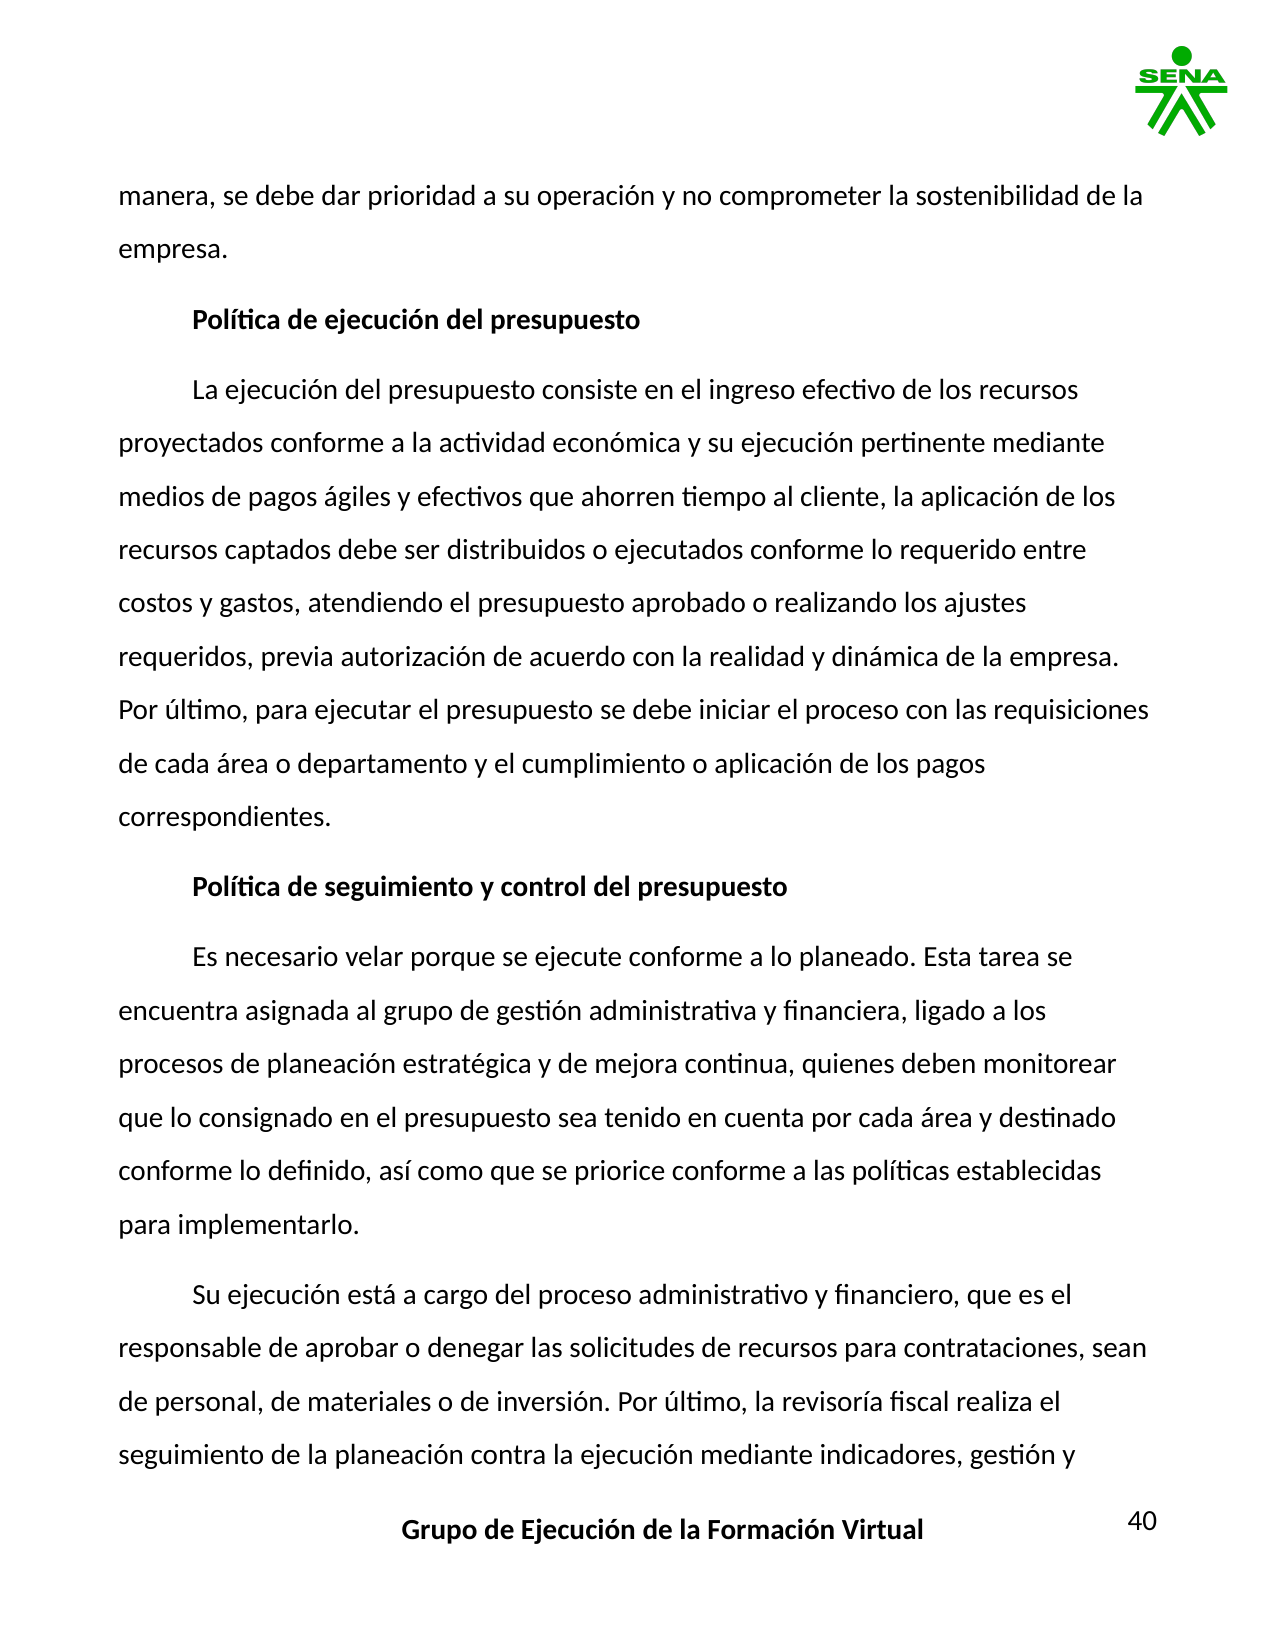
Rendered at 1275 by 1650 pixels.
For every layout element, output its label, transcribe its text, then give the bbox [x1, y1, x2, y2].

text Política de seguimiento y control del presupuesto [118, 868, 1157, 904]
text Política de ejecución del presupuesto [118, 301, 1157, 336]
text La ejecución del presupuesto consiste en el ingreso efectivo de los recursos proyectados conforme a la actividad económica y su ejecución pertinente mediante medios de pagos ágiles y efectivos que ahorren tiempo al cliente, la aplicación de los recursos captados debe ser distribuidos o ejecutados conforme lo requerido entre costos y gastos, atendiendo el presupuesto aprobado o realizando los ajustes requeridos, previa autorización de acuerdo con la realidad y dinámica de la empresa. Por último, para ejecutar el presupuesto se debe iniciar el proceso con las requisiciones de cada área o departamento y el cumplimiento o aplicación de los pagos correspondientes. [118, 371, 1157, 834]
text Es necesario velar porque se ejecute conforme a lo planeado. Esta tarea se encuentra asignada al grupo de gestión administrativa y financiera, ligado a los procesos de planeación estratégica y de mejora continua, quienes deben monitorear que lo consignado en el presupuesto sea tenido en cuenta por cada área y destinado conforme lo definido, así como que se priorice conforme a las políticas establecidas para implementarlo. [118, 938, 1157, 1241]
picture [1135, 46, 1228, 136]
